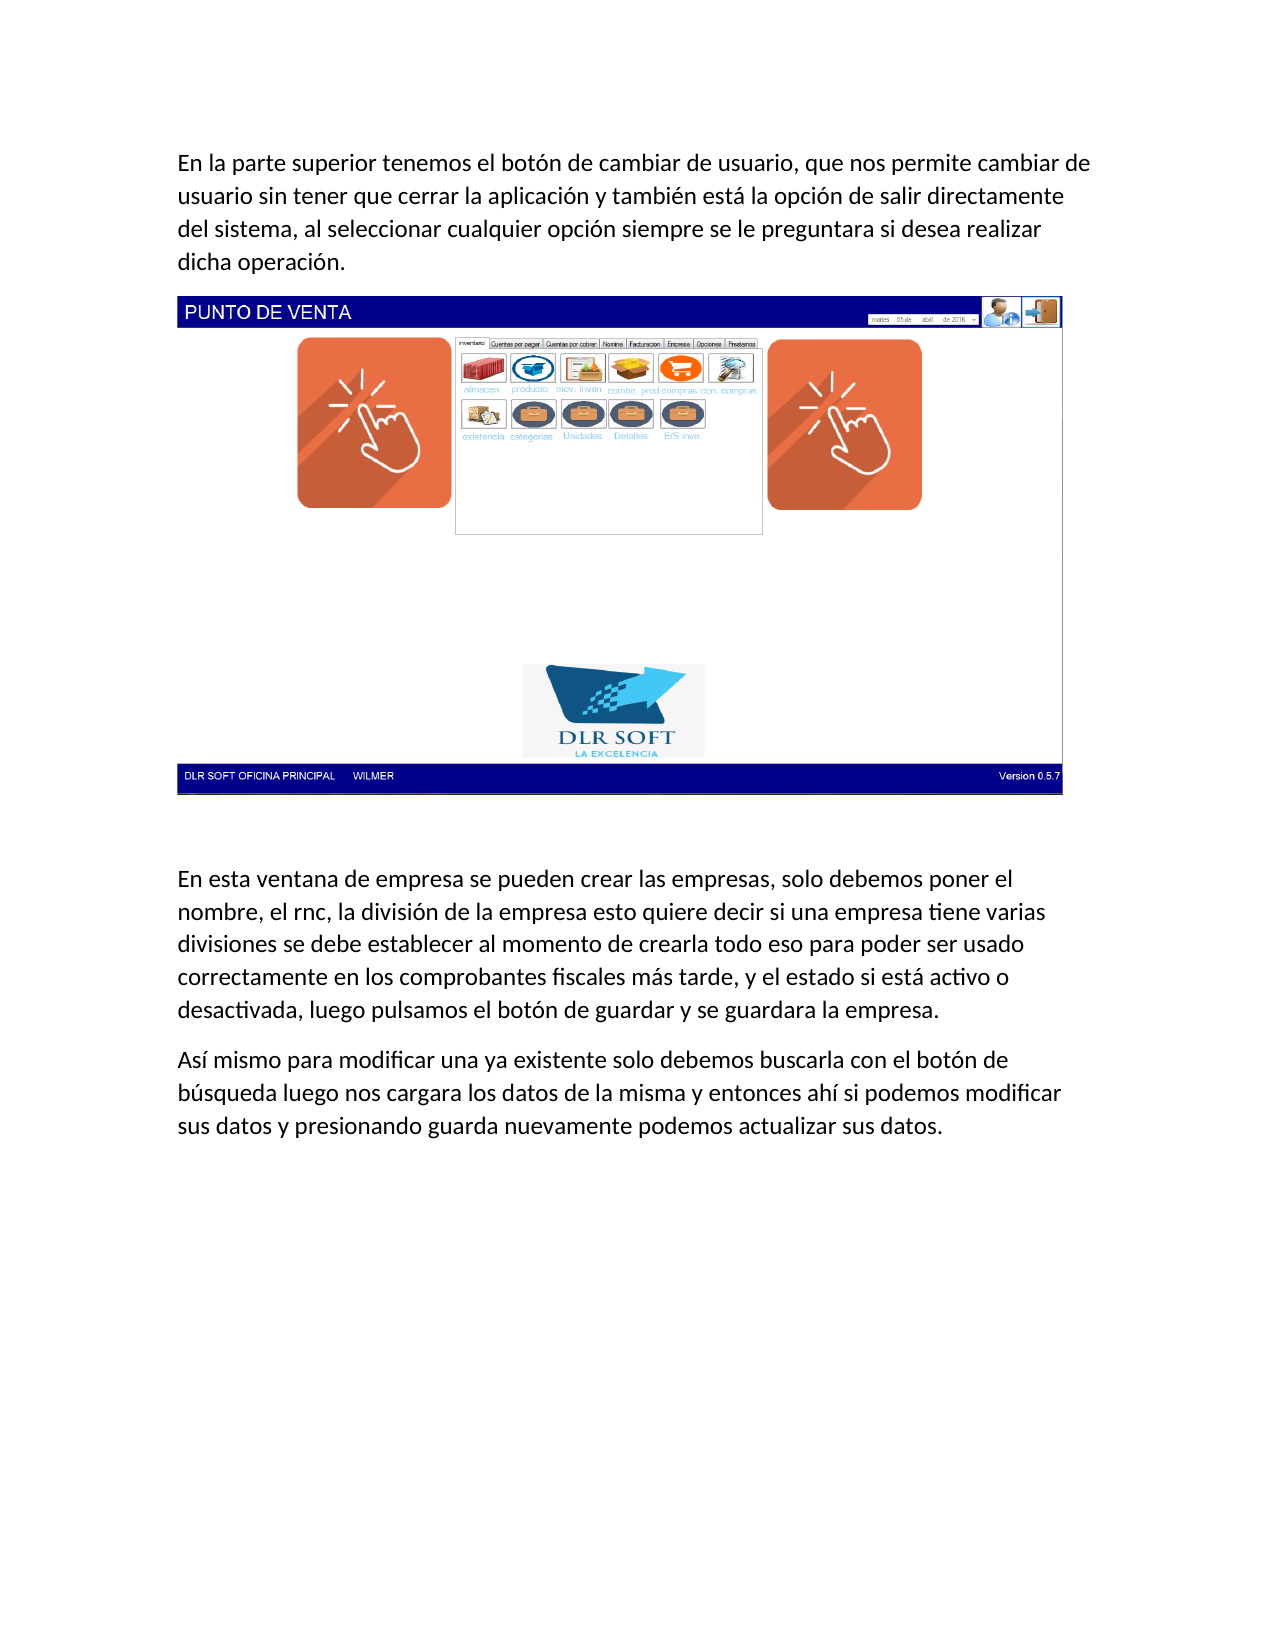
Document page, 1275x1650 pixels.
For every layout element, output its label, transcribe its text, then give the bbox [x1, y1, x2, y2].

text En la parte superior tenemos el botón de cambiar de usuario, que nos permite cambiar de usuario sin tener que cerrar la aplicación y también está la opción de salir directamente del sistema, al seleccionar cualquier opción siempre se le preguntara si desea realizar dicha operación. [177, 148, 1098, 277]
text En esta ventana de empresa se pueden crear las empresas, solo debemos poner el nombre, el rnc, la división de la empresa esto quiere decir si una empresa tiene varias divisiones se debe establecer al momento de crearla todo eso para poder ser usado correctamente en los comprobantes fiscales más tarde, y el estado si está activo o desactivada, luego pulsamos el botón de guardar y se guardara la empresa. [177, 863, 1098, 1025]
picture [177, 296, 1063, 795]
text Así mismo para modificar una ya existente solo debemos buscarla con el botón de búsqueda luego nos cargara los datos de la misma y entonces ahí si podemos modificar sus datos y presionando guarda nuevamente podemos actualizar sus datos. [177, 1044, 1098, 1140]
